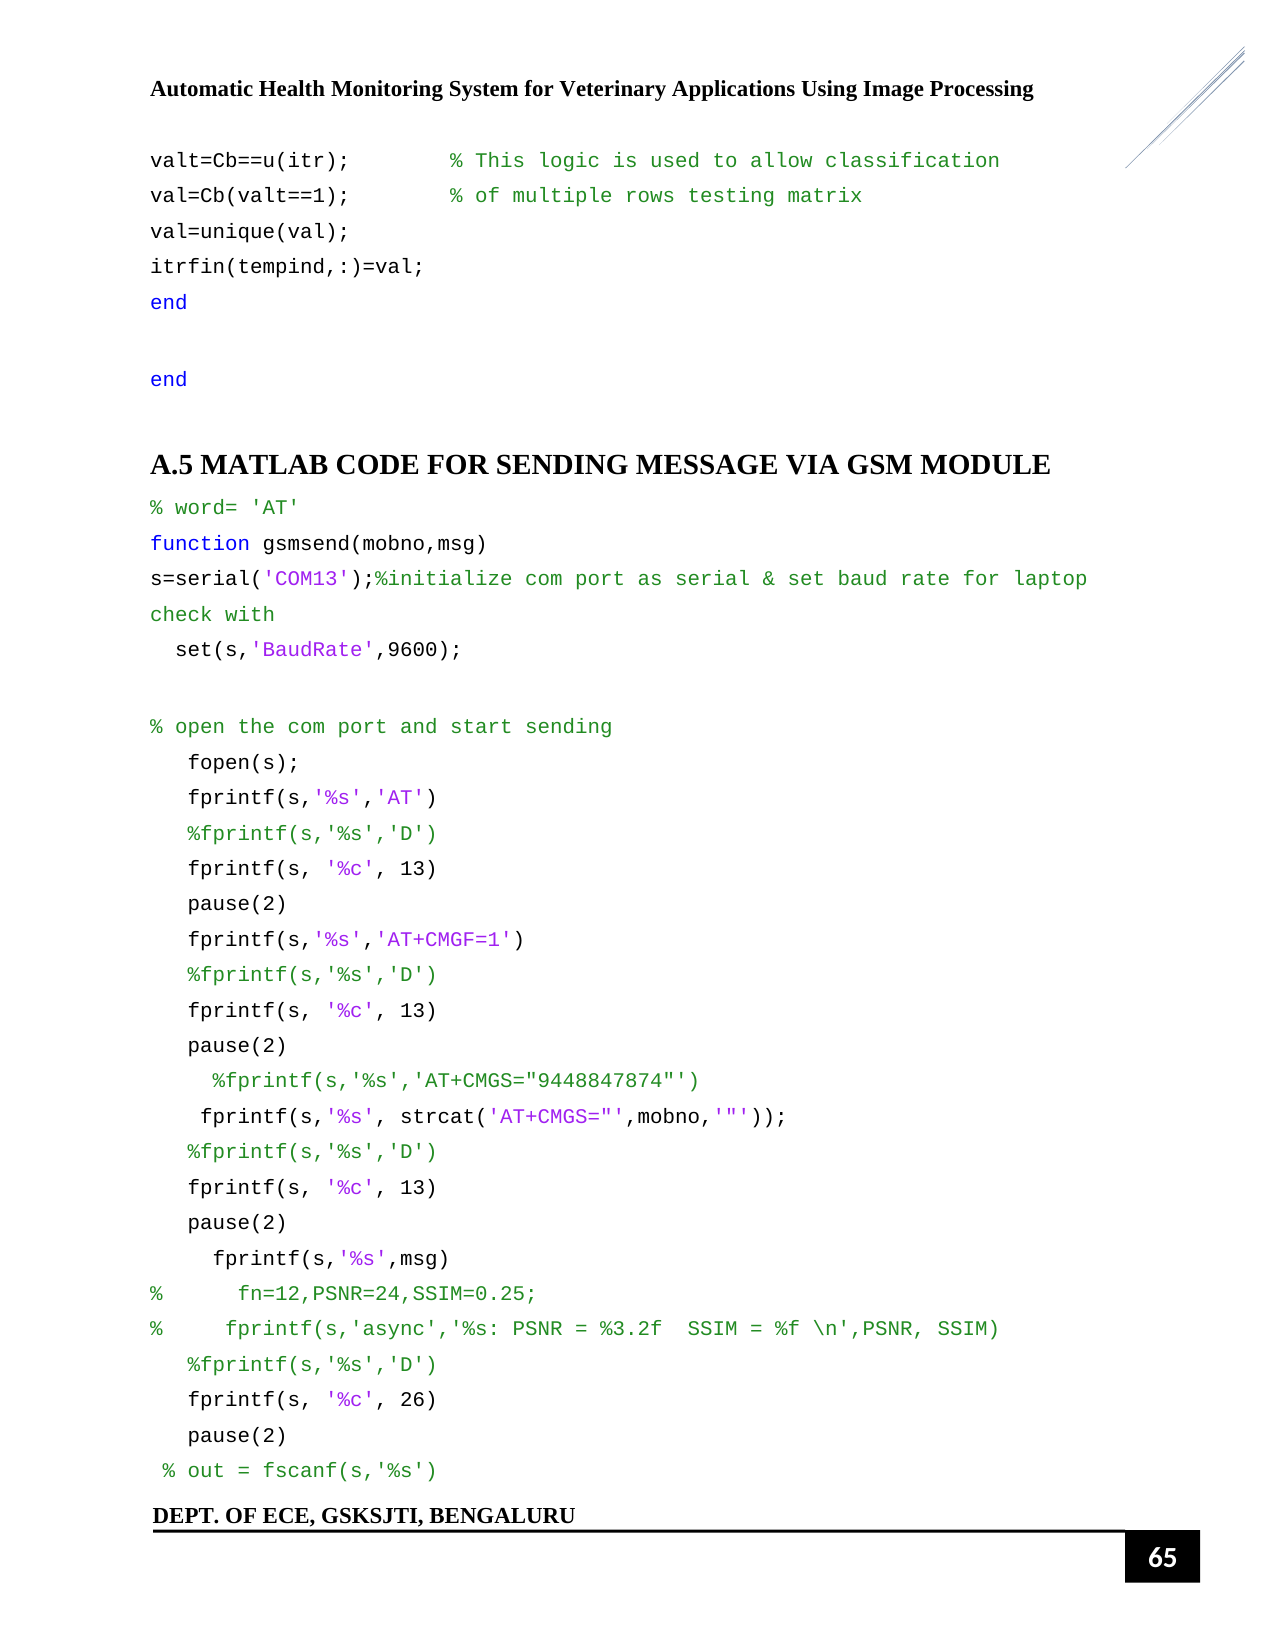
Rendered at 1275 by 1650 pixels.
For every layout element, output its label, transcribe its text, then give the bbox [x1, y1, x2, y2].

text %fprintf(s,'%s','D') [150, 1141, 1125, 1165]
text % out = fscanf(s,'%s') [150, 1460, 1125, 1484]
text % fn=12,PSNR=24,SSIM=0.25; [150, 1283, 1125, 1307]
text %fprintf(s,'%s','D') [150, 964, 1125, 988]
text end [150, 292, 1125, 315]
text fprintf(s,'%s','AT+CMGF=1') [150, 929, 1125, 952]
text % open the com port and start sending [150, 716, 1125, 740]
text pause(2) [150, 1425, 1125, 1448]
text valt=Cb==u(itr); % This logic is used to allow classification [150, 150, 1125, 174]
text val=unique(val); [150, 221, 1125, 244]
text set(s,'BaudRate',9600); [150, 639, 1125, 663]
text % fprintf(s,'async','%s: PSNR = %3.2f SSIM = %f \n',PSNR, SSIM) [150, 1318, 1125, 1342]
text pause(2) [150, 893, 1125, 917]
text fprintf(s, '%c', 13) [150, 1000, 1125, 1023]
text A.5 MATLAB CODE FOR SENDING MESSAGE VIA GSM MODULE [150, 447, 1125, 481]
text % word= 'AT' [150, 497, 1125, 521]
text fprintf(s,'%s', strcat('AT+CMGS="',mobno,'"')); [150, 1106, 1125, 1129]
text fopen(s); [150, 752, 1125, 775]
text function gsmsend(mobno,msg) [150, 533, 1125, 556]
text itrfin(tempind,:)=val; [150, 256, 1125, 280]
text %fprintf(s,'%s','AT+CMGS="9448847874"') [150, 1071, 1125, 1094]
text fprintf(s, '%c', 13) [150, 1177, 1125, 1200]
text pause(2) [150, 1035, 1125, 1059]
text s=serial('COM13');%initialize com port as serial & set baud rate for laptop check with [150, 568, 1125, 627]
text end [150, 369, 1125, 393]
text fprintf(s,'%s','AT') [150, 787, 1125, 811]
text fprintf(s, '%c', 13) [150, 858, 1125, 882]
text pause(2) [150, 1212, 1125, 1236]
text fprintf(s,'%s',msg) [150, 1248, 1125, 1271]
text %fprintf(s,'%s','D') [150, 823, 1125, 846]
text fprintf(s, '%c', 26) [150, 1389, 1125, 1413]
text %fprintf(s,'%s','D') [150, 1354, 1125, 1377]
text val=Cb(valt==1); % of multiple rows testing matrix [150, 185, 1125, 209]
